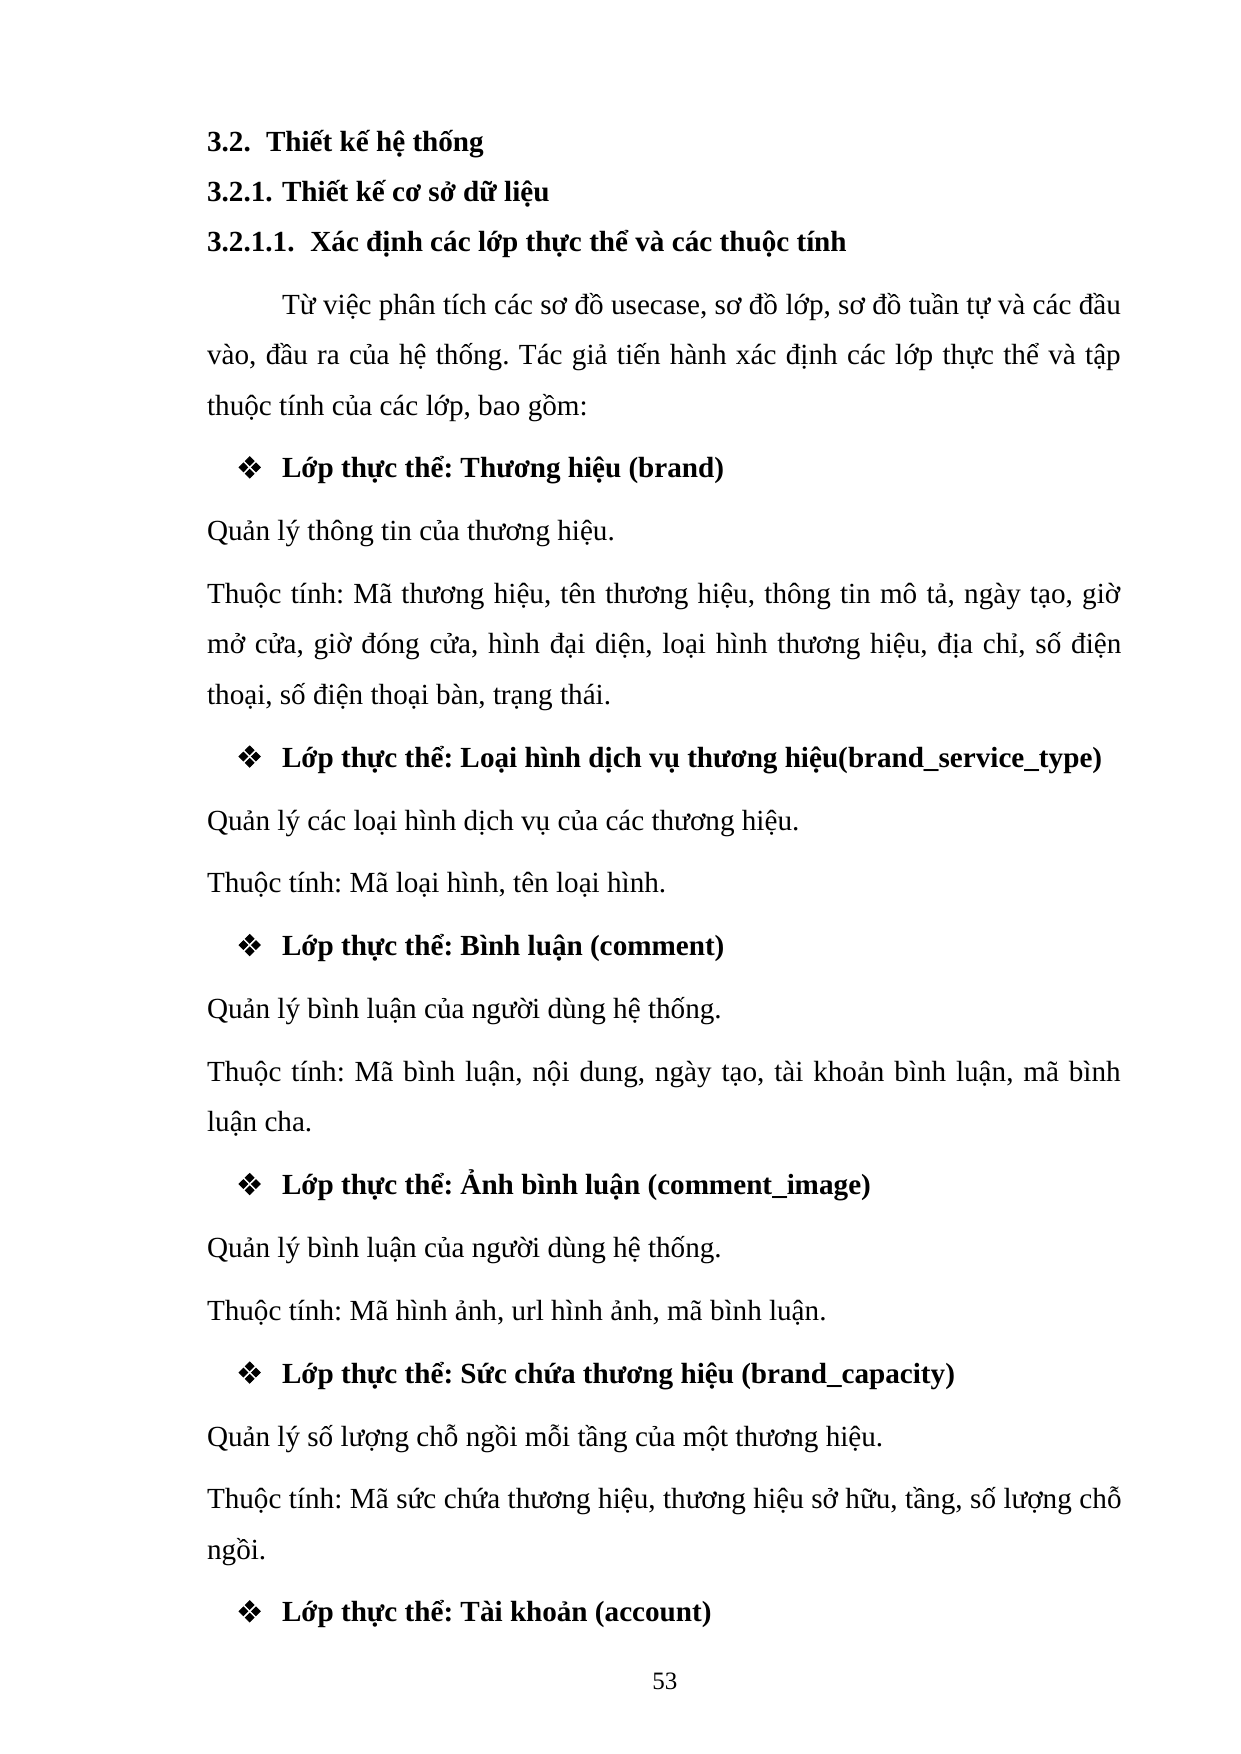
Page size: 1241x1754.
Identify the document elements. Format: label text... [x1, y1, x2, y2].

text Quản lý bình luận của người dùng hệ thống. [207, 1230, 1122, 1264]
list Lớp thực thể: Ảnh bình luận (comment_image) [207, 1167, 1122, 1201]
text Quản lý bình luận của người dùng hệ thống. [207, 991, 1122, 1025]
text Từ việc phân tích các sơ đồ usecase, sơ đồ lớp, sơ đồ tuần tự và các đầu vào, đầu ra của hệ thống. Tác giả tiến hành xác định các lớp thực thể và tập thuộc tính của các lớp, bao gồm: [207, 287, 1122, 421]
list Thiết kế cơ sở dữ liệu [207, 174, 1122, 208]
text Quản lý thông tin của thương hiệu. [207, 513, 1122, 547]
text Thuộc tính: Mã sức chứa thương hiệu, thương hiệu sở hữu, tầng, số lượng chỗ ngồi. [207, 1481, 1122, 1565]
text Thuộc tính: Mã loại hình, tên loại hình. [207, 866, 1122, 899]
text Thuộc tính: Mã thương hiệu, tên thương hiệu, thông tin mô tả, ngày tạo, giờ mở cửa, giờ đóng cửa, hình đại diện, loại hình thương hiệu, địa chỉ, số điện thoại, số điện thoại bàn, trạng thái. [207, 576, 1122, 711]
text Thuộc tính: Mã bình luận, nội dung, ngày tạo, tài khoản bình luận, mã bình luận cha. [207, 1054, 1122, 1138]
list Lớp thực thể: Loại hình dịch vụ thương hiệu(brand_service_type) [207, 740, 1122, 773]
list Xác định các lớp thực thể và các thuộc tính [207, 224, 1122, 258]
list Lớp thực thể: Bình luận (comment) [207, 928, 1122, 962]
text Quản lý số lượng chỗ ngồi mỗi tầng của một thương hiệu. [207, 1419, 1122, 1452]
list Lớp thực thể: Thương hiệu (brand) [207, 451, 1122, 484]
list Lớp thực thể: Sức chứa thương hiệu (brand_capacity) [207, 1356, 1122, 1389]
list Lớp thực thể: Tài khoản (account) [207, 1594, 1122, 1628]
text Quản lý các loại hình dịch vụ của các thương hiệu. [207, 803, 1122, 836]
text Thuộc tính: Mã hình ảnh, url hình ảnh, mã bình luận. [207, 1293, 1122, 1326]
list Thiết kế hệ thống [207, 124, 1122, 157]
